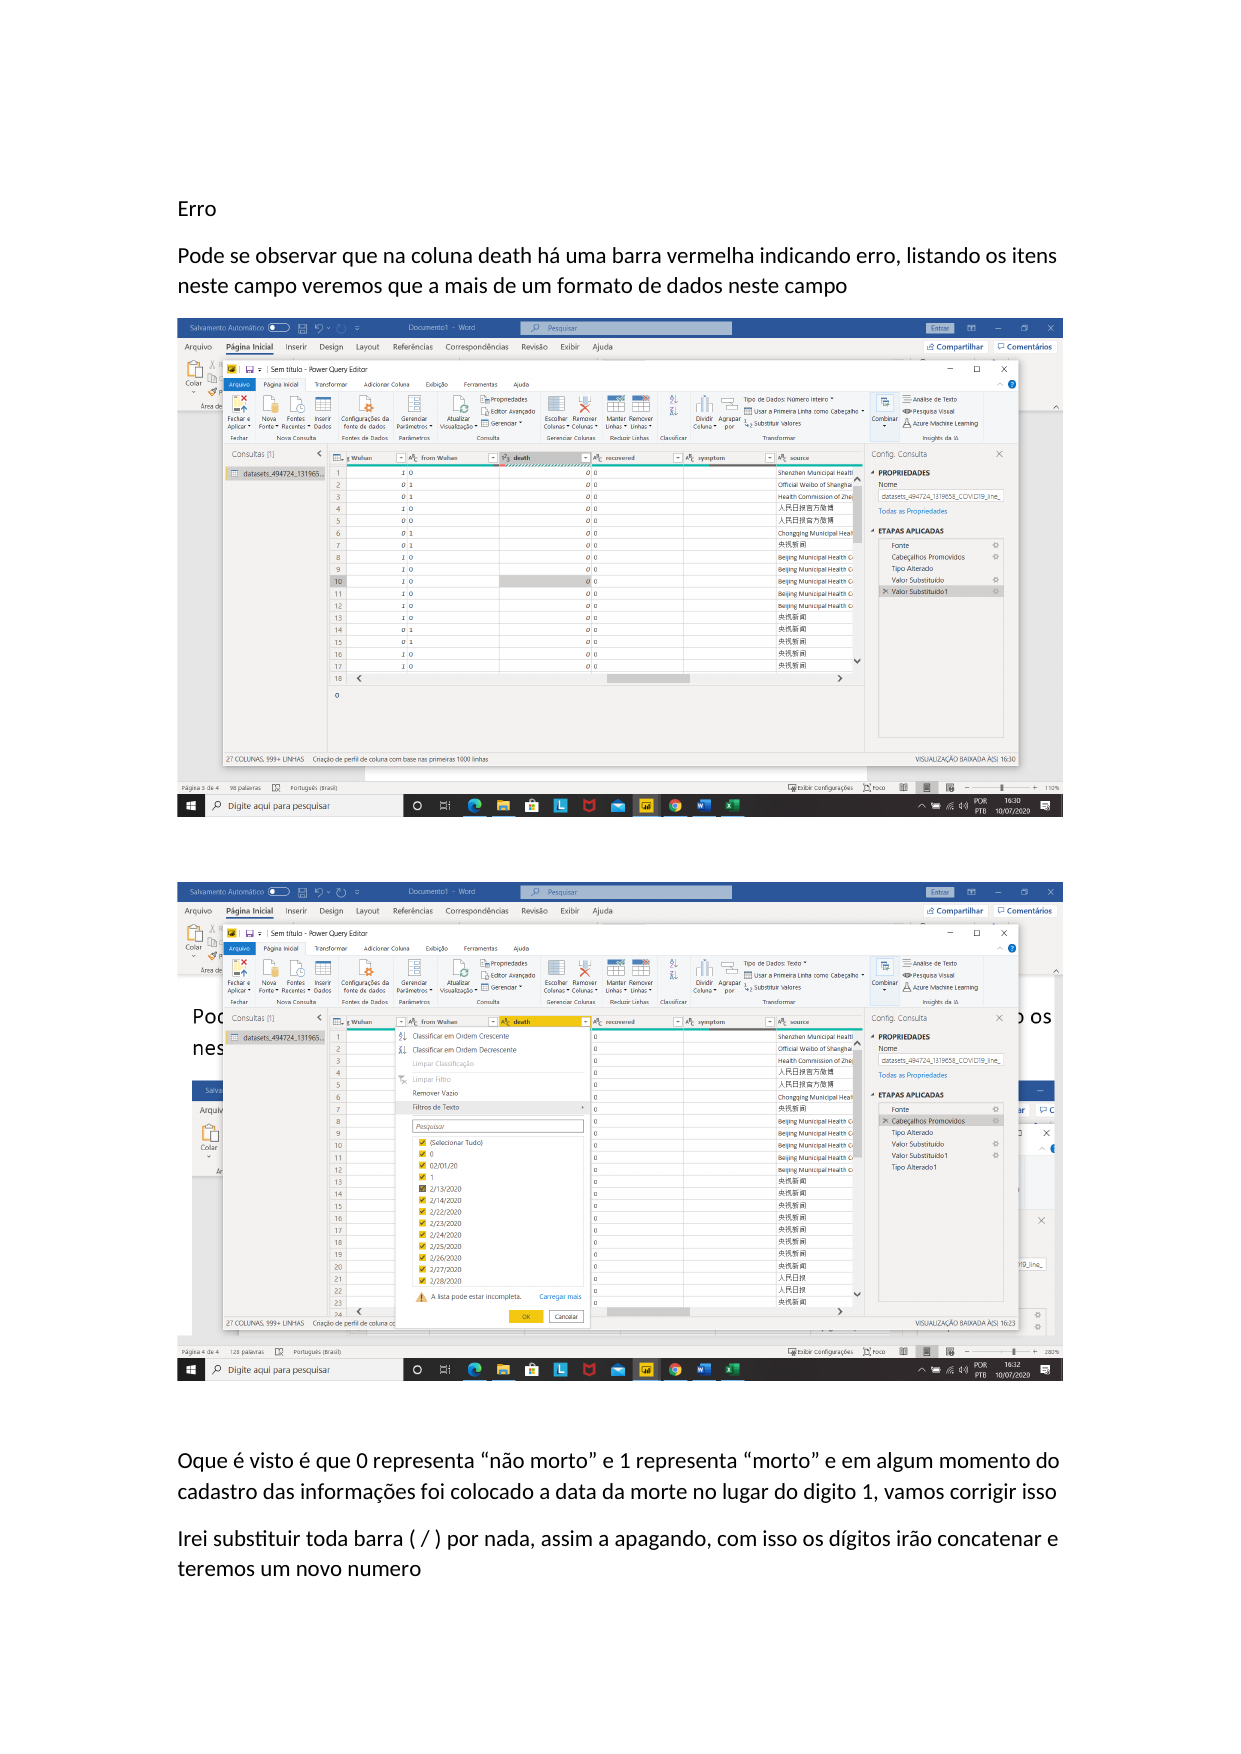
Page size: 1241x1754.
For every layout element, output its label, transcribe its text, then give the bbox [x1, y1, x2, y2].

text Pode se observar que na coluna death há uma barra vermelha indicando erro, listando os itens neste campo veremos que a mais de um formato de dados neste campo [177, 241, 1063, 299]
text Oque é visto é que 0 representa “não morto” e 1 representa “morto” e em algum momento do cadastro das informações foi colocado a data da morte no lugar do digito 1, vamos corrigir isso [177, 1447, 1063, 1505]
text Erro [177, 194, 1063, 222]
text Irei substituir toda barra ( / ) por nada, assim a apagando, com isso os dígitos irão concatenar e teremos um novo numero [177, 1524, 1063, 1582]
picture [177, 882, 1063, 1381]
picture [177, 318, 1063, 817]
